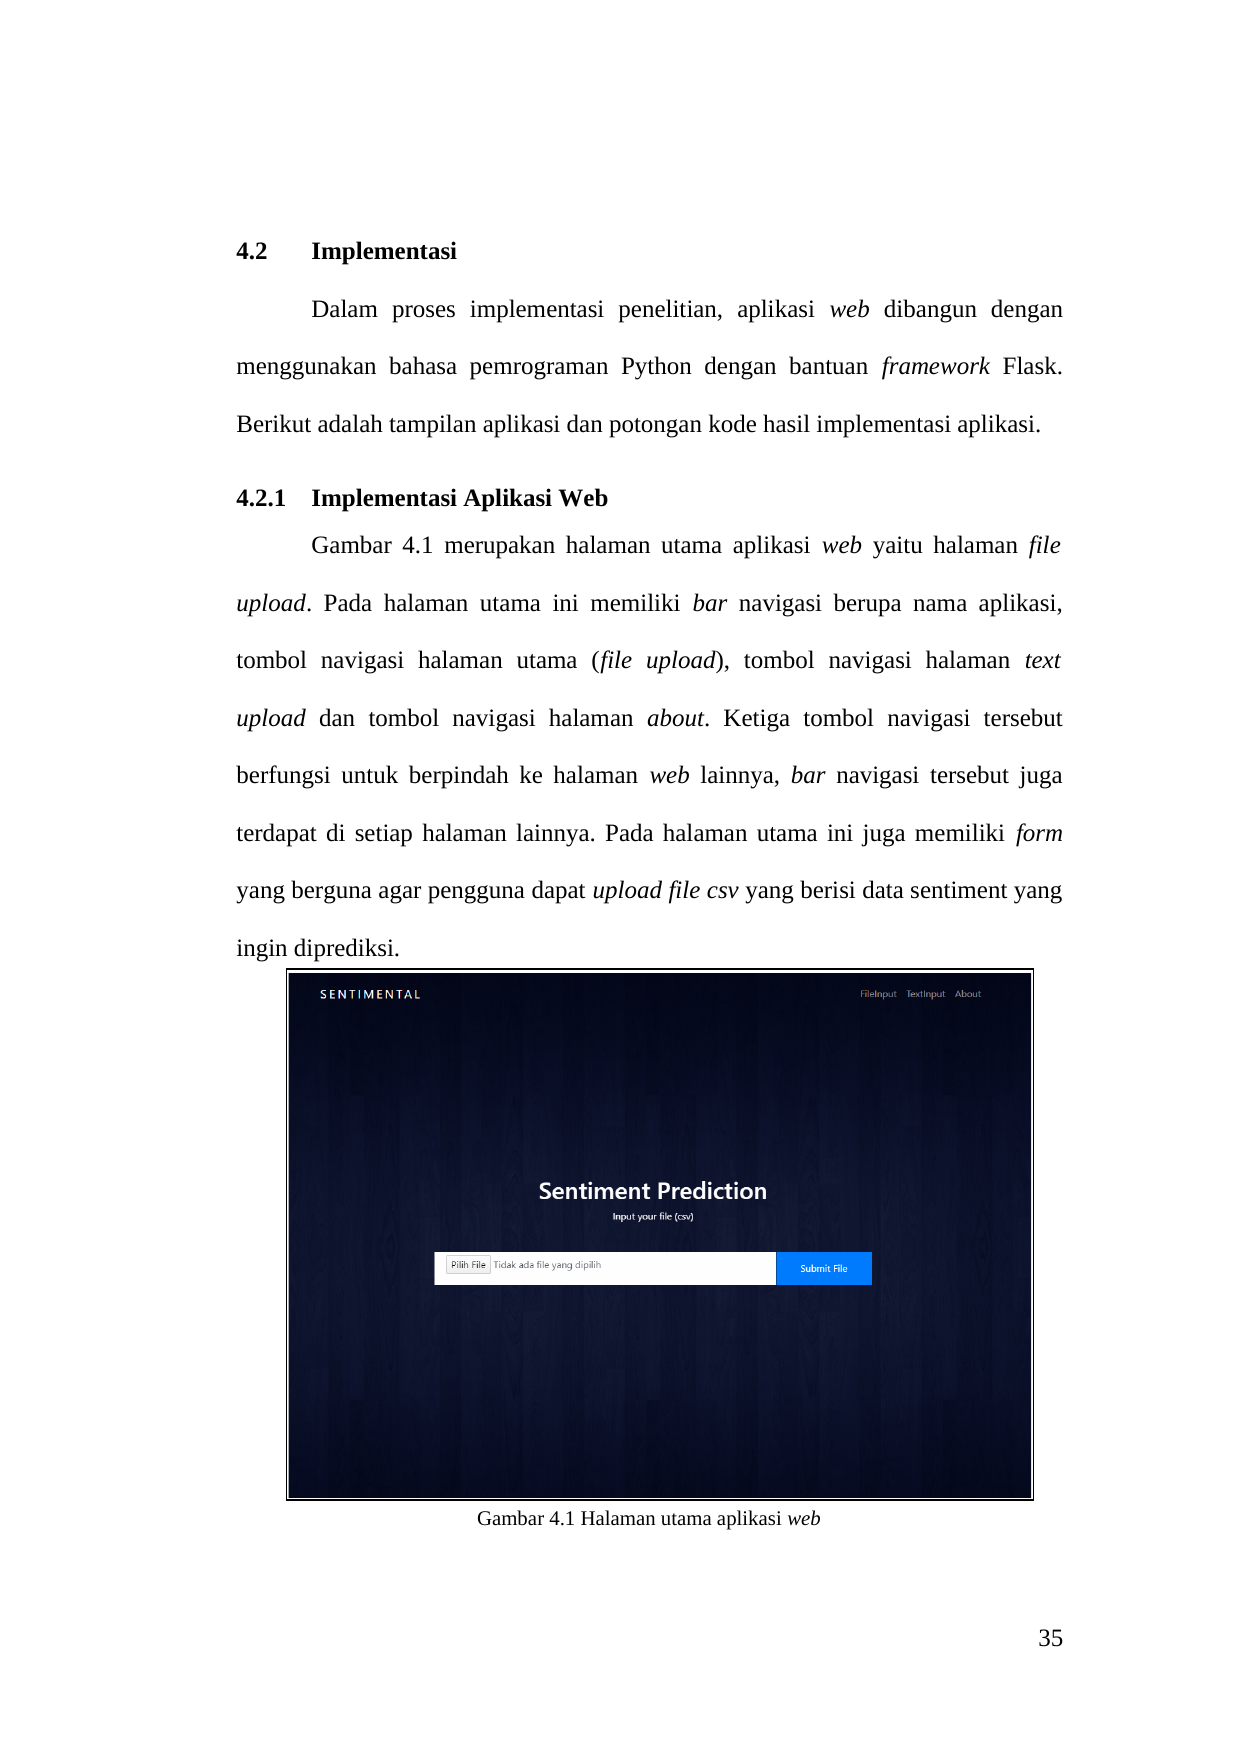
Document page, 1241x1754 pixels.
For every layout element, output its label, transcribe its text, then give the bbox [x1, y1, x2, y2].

list Dalam proses implementasi penelitian, aplikasi web dibangun dengan menggunakan bahasa pemrograman Python dengan bantuan framework Flask. Berikut adalah tampilan aplikasi dan potongan kode hasil implementasi aplikasi. [236, 294, 1063, 437]
text Gambar 4.1 merupakan halaman utama aplikasi web yaitu halaman file upload. Pada halaman utama ini memiliki bar navigasi berupa nama aplikasi, tombol navigasi halaman utama (file upload), tombol navigasi halaman text upload dan tombol navigasi halaman about. Ketiga tombol navigasi tersebut berfungsi untuk berpindah ke halaman web lainnya, bar navigasi tersebut juga terdapat di setiap halaman lainnya. Pada halaman utama ini juga memiliki form yang berguna agar pengguna dapat upload file csv yang berisi data sentiment yang ingin diprediksi. [236, 531, 1063, 962]
picture [288, 973, 1032, 1498]
subtitle Implementasi [236, 236, 1063, 265]
text 4.2.1 Implementasi Aplikasi Web [236, 483, 1063, 512]
